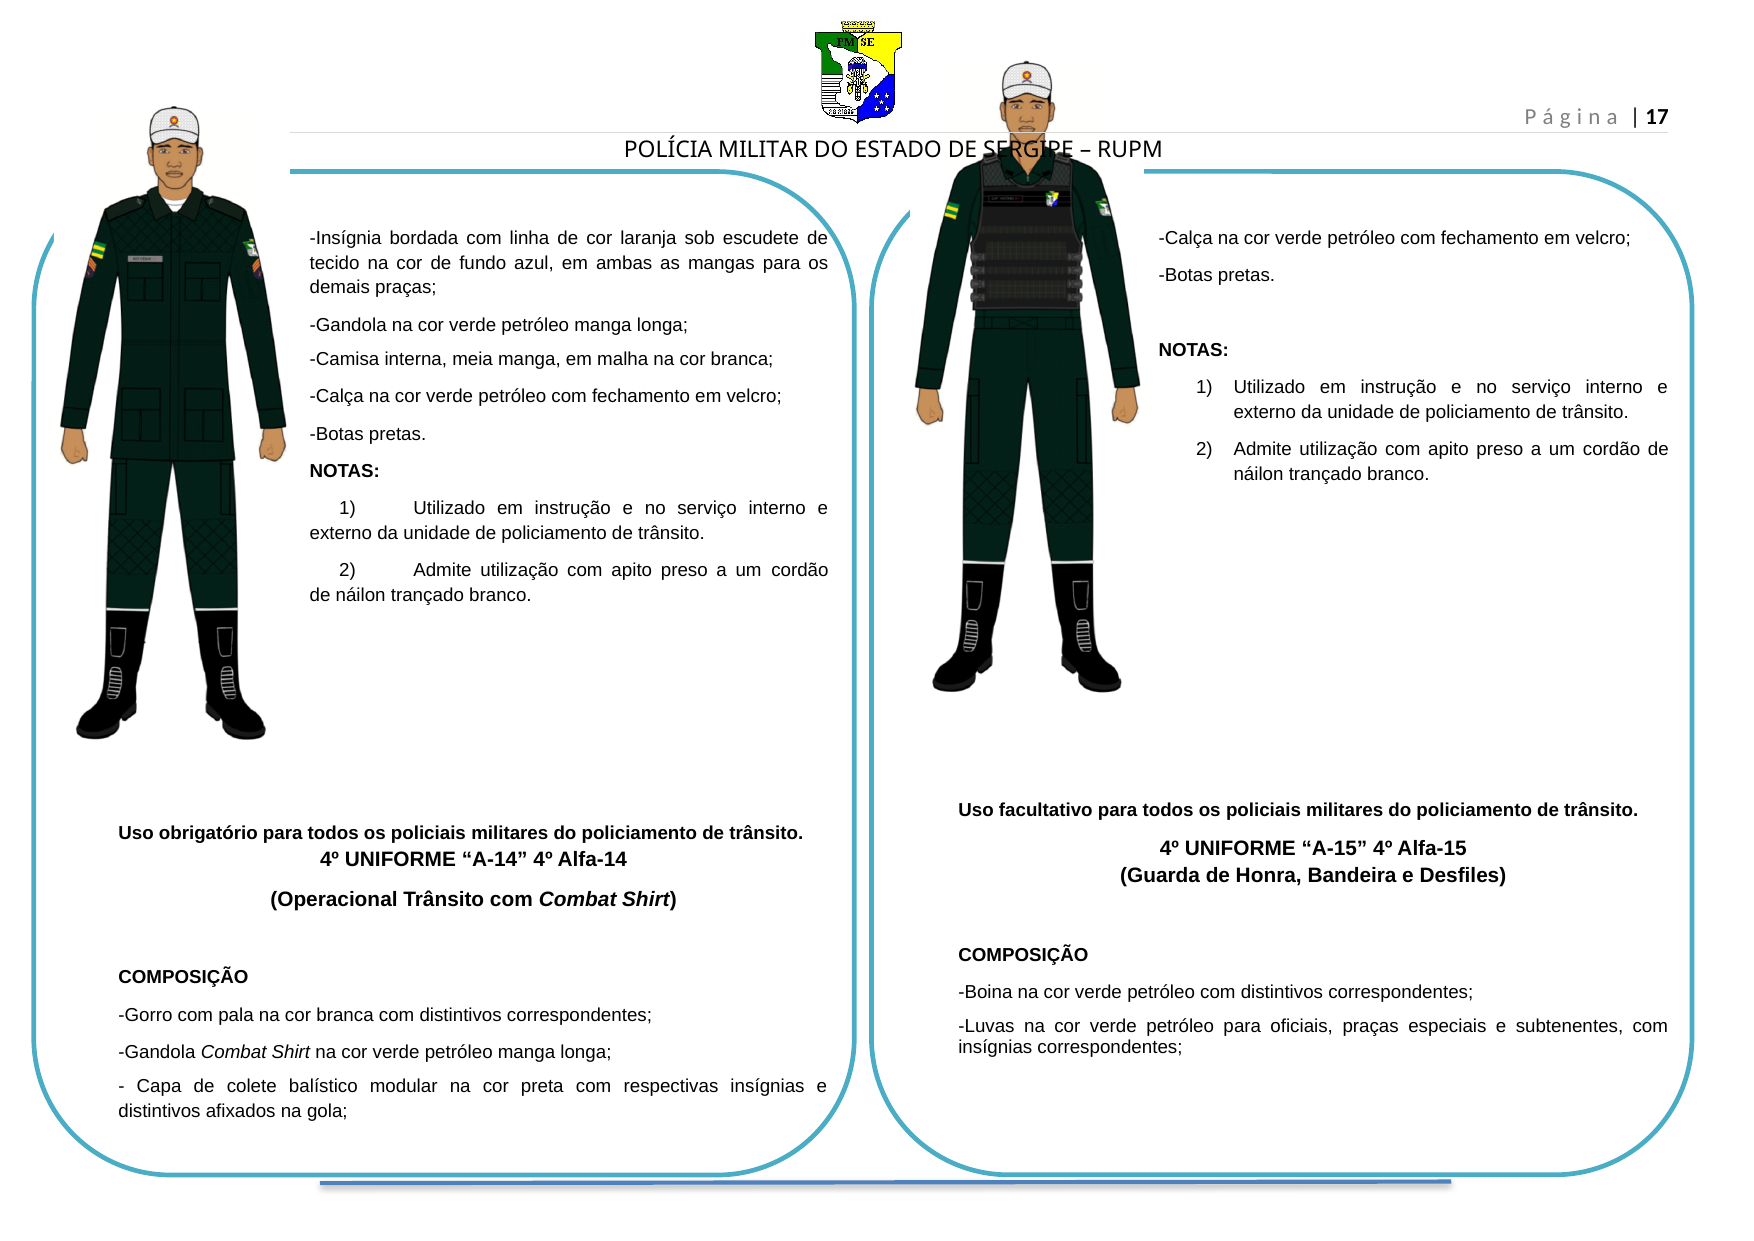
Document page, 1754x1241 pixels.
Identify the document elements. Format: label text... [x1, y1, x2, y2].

picture [800, 11, 1144, 132]
text 4º UNIFORME “A-15” 4º Alfa-15 [958, 836, 1668, 860]
text -Gandola Combat Shirt na cor verde petróleo manga longa; [118, 1041, 828, 1062]
text NOTAS: [290, 459, 828, 481]
text -Botas pretas. [290, 422, 828, 444]
text NOTAS: [958, 339, 1668, 360]
text (Guarda de Honra, Bandeira e Desfiles) [958, 863, 1668, 887]
text 4º UNIFORME “A-14” 4º Alfa-14 [118, 846, 828, 870]
list Admite utilização com apito preso a um cordão de náilon trançado branco. [996, 438, 1668, 484]
text -Boina na cor verde petróleo com distintivos correspondentes; [958, 981, 1668, 1002]
text -Calça na cor verde petróleo com fechamento em velcro; [290, 385, 828, 407]
text - Capa de colete balístico modular na cor preta com respectivas insígnias e distintivos afixados na gola; [118, 1075, 828, 1121]
text -Insígnia bordada com linha de cor laranja sob escudete de tecido na cor de fundo azul, em ambas as mangas para os demais praças; [290, 227, 828, 298]
list Utilizado em instrução e no serviço interno e externo da unidade de policiamento de trânsito. [996, 376, 1668, 422]
list Utilizado em instrução e no serviço interno e externo da unidade de policiamento de trânsito. [290, 497, 828, 543]
text -Luvas na cor verde petróleo para oficiais, praças especiais e subtenentes, com insígnias correspondentes; [958, 1015, 1668, 1058]
text -Calça na cor verde petróleo com fechamento em velcro; [958, 227, 1668, 248]
list Admite utilização com apito preso a um cordão de náilon trançado branco. [290, 559, 828, 605]
text Uso obrigatório para todos os policiais militares do policiamento de trânsito. [118, 822, 828, 843]
picture [910, 133, 1144, 695]
text -Gorro com pala na cor branca com distintivos correspondentes; [118, 1004, 828, 1025]
text COMPOSIÇÃO [118, 966, 828, 988]
text -Botas pretas. [958, 264, 1668, 286]
text (Operacional Trânsito com Combat Shirt) [118, 886, 828, 910]
text -Gandola na cor verde petróleo manga longa; [290, 314, 828, 335]
picture [911, 142, 920, 155]
picture [53, 101, 290, 740]
text Uso facultativo para todos os policiais militares do policiamento de trânsito. [958, 798, 1668, 820]
text -Camisa interna, meia manga, em malha na cor branca; [290, 348, 828, 369]
text COMPOSIÇÃO [958, 943, 1668, 965]
